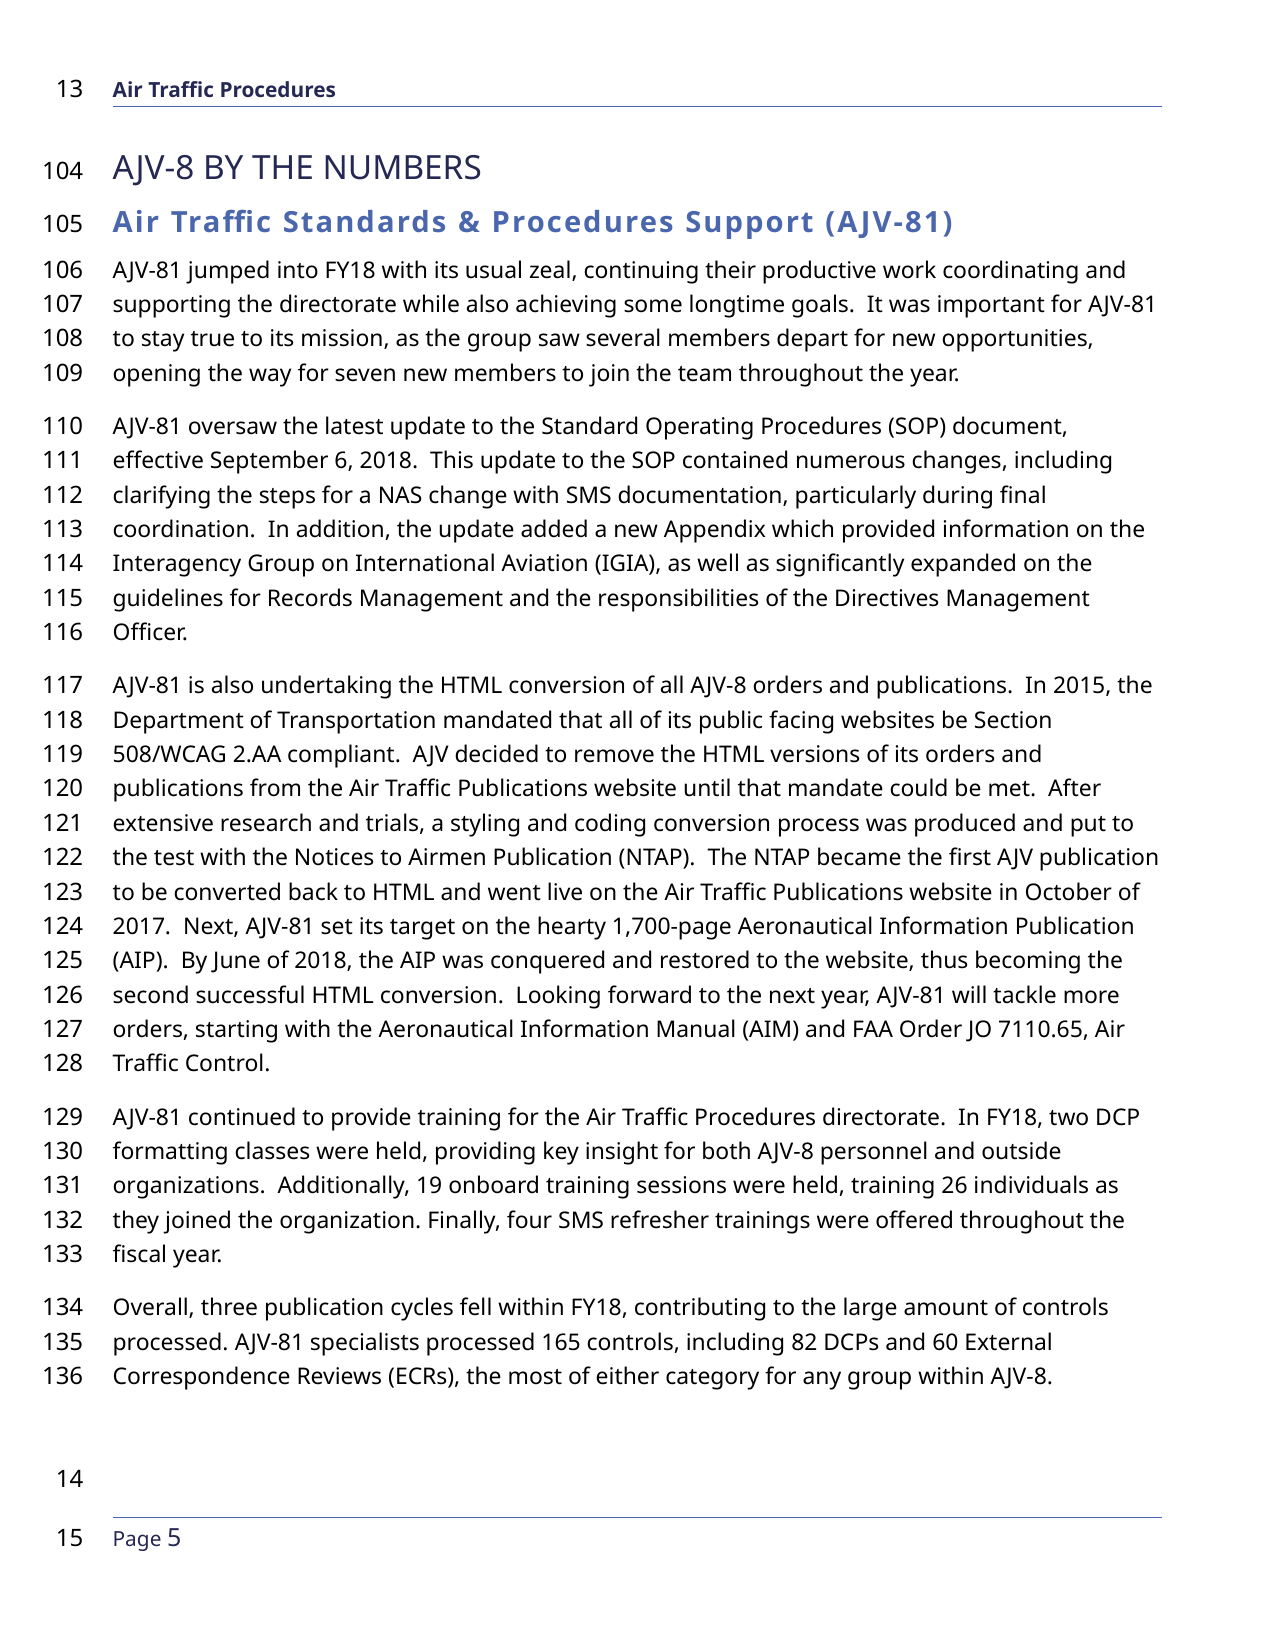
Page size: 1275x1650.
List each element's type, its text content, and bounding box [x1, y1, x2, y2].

text AJV-81 jumped into FY18 with its usual zeal, continuing their productive work coordinating and supporting the directorate while also achieving some longtime goals. It was important for AJV-81 to stay true to its mission, as the group saw several members depart for new opportunities, opening the way for seven new members to join the team throughout the year. [112, 254, 1162, 388]
text AJV-81 is also undertaking the HTML conversion of all AJV-8 orders and publications. In 2015, the Department of Transportation mandated that all of its public facing websites be Section 508/WCAG 2.AA compliant. AJV decided to remove the HTML versions of its orders and publications from the Air Traffic Publications website until that mandate could be met. After extensive research and trials, a styling and coding conversion process was produced and put to the test with the Notices to Airmen Publication (NTAP). The NTAP became the first AJV publication to be converted back to HTML and went live on the Air Traffic Publications website in October of 2017. Next, AJV-81 set its target on the hearty 1,700-page Aeronautical Information Publication (AIP). By June of 2018, the AIP was conquered and restored to the website, thus becoming the second successful HTML conversion. Looking forward to the next year, AJV-81 will tackle more orders, starting with the Aeronautical Information Manual (AIM) and FAA Order JO 7110.65, Air Traffic Control. [112, 669, 1162, 1079]
subtitle AJV-8 By the Numbers [112, 144, 1162, 189]
text AJV-81 continued to provide training for the Air Traffic Procedures directorate. In FY18, two DCP formatting classes were held, providing key insight for both AJV-8 personnel and outside organizations. Additionally, 19 onboard training sessions were held, training 26 individuals as they joined the organization. Finally, four SMS refresher trainings were offered throughout the fiscal year. [112, 1101, 1162, 1269]
subtitle Air Traffic Standards & Procedures Support (AJV-81) [112, 202, 1162, 241]
text Overall, three publication cycles fell within FY18, contributing to the large amount of controls processed. AJV-81 specialists processed 165 controls, including 82 DCPs and 60 External Correspondence Reviews (ECRs), the most of either category for any group within AJV-8. [112, 1291, 1162, 1391]
text AJV-81 oversaw the latest update to the Standard Operating Procedures (SOP) document, effective September 6, 2018. This update to the SOP contained numerous changes, including clarifying the steps for a NAS change with SMS documentation, particularly during final coordination. In addition, the update added a new Appendix which provided information on the Interagency Group on International Aviation (IGIA), as well as significantly expanded on the guidelines for Records Management and the responsibilities of the Directives Management Officer. [112, 410, 1162, 647]
